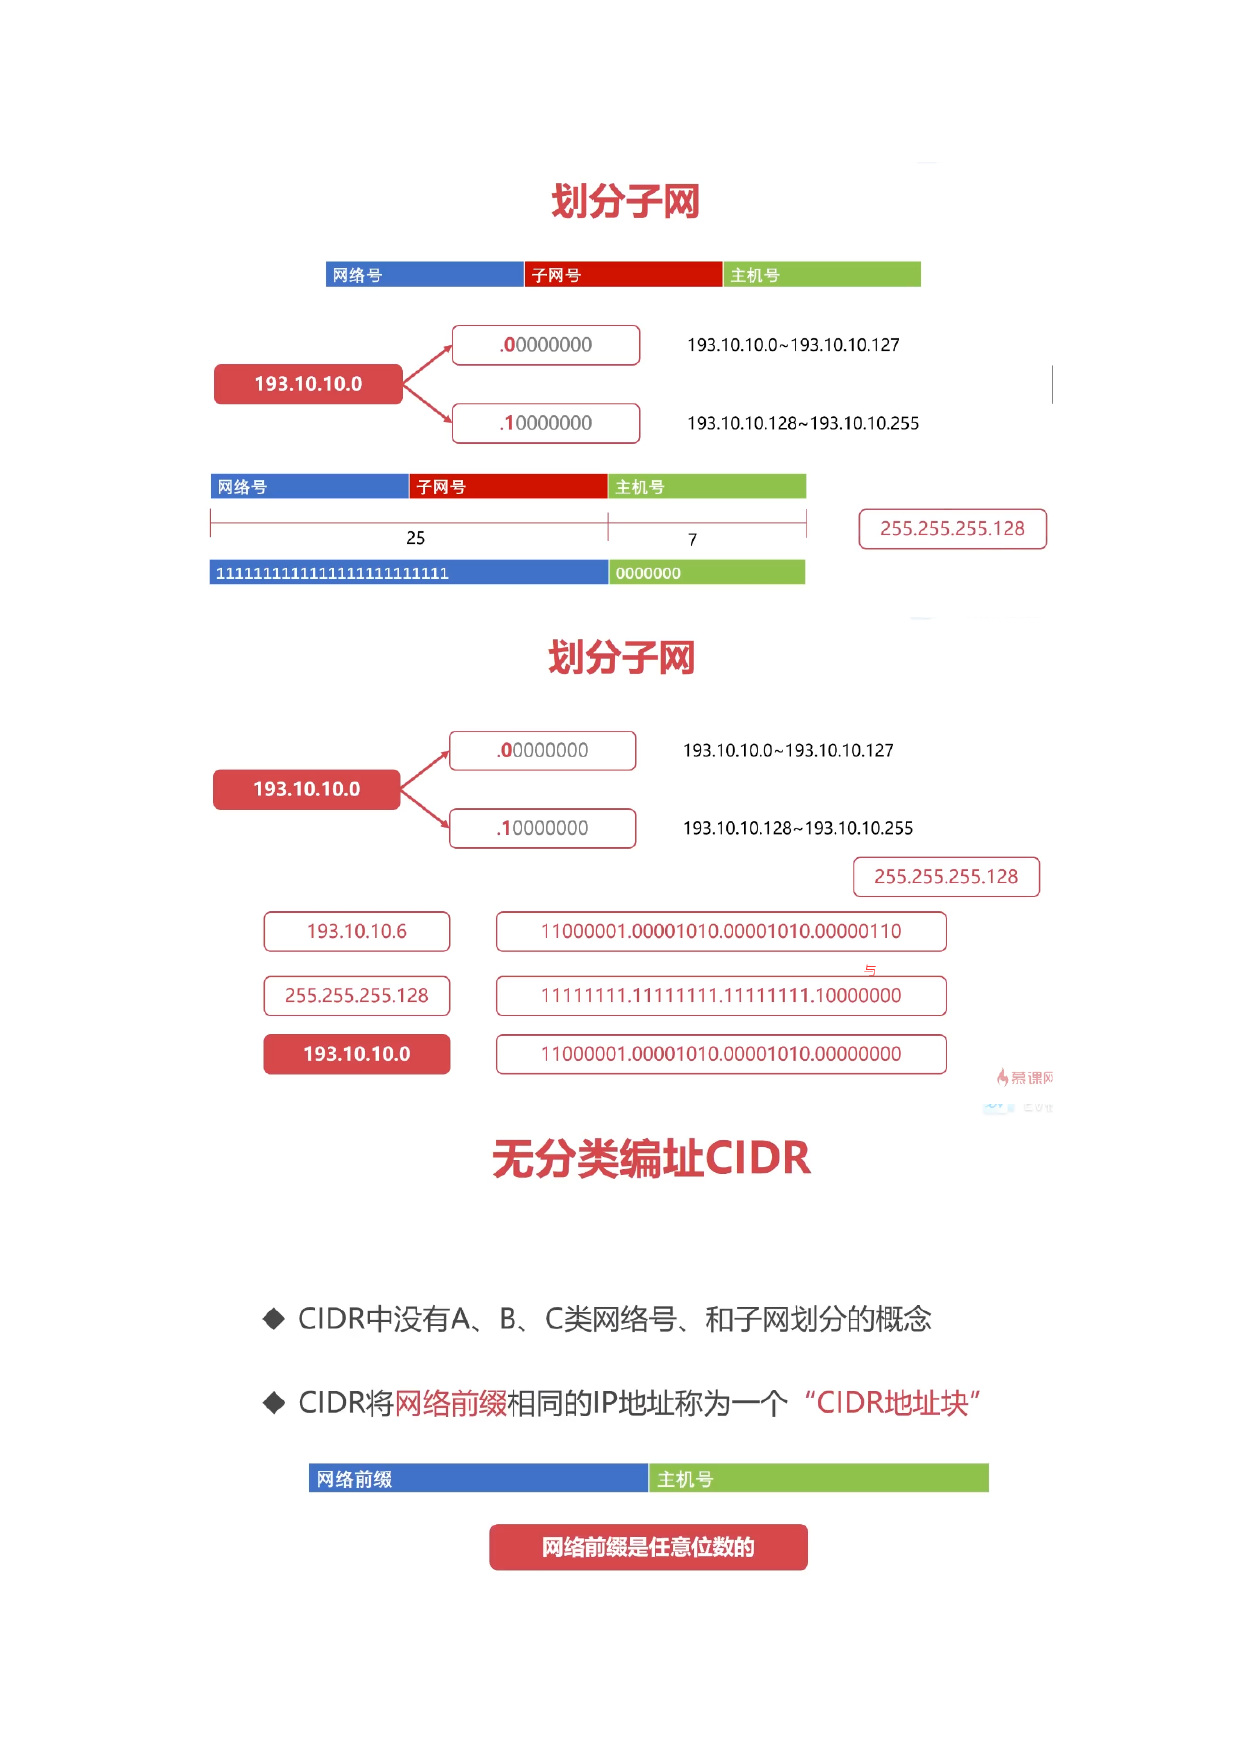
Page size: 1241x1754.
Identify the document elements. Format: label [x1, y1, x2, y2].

picture [187, 162, 1053, 598]
picture [187, 1104, 1053, 1579]
picture [187, 617, 1053, 1087]
